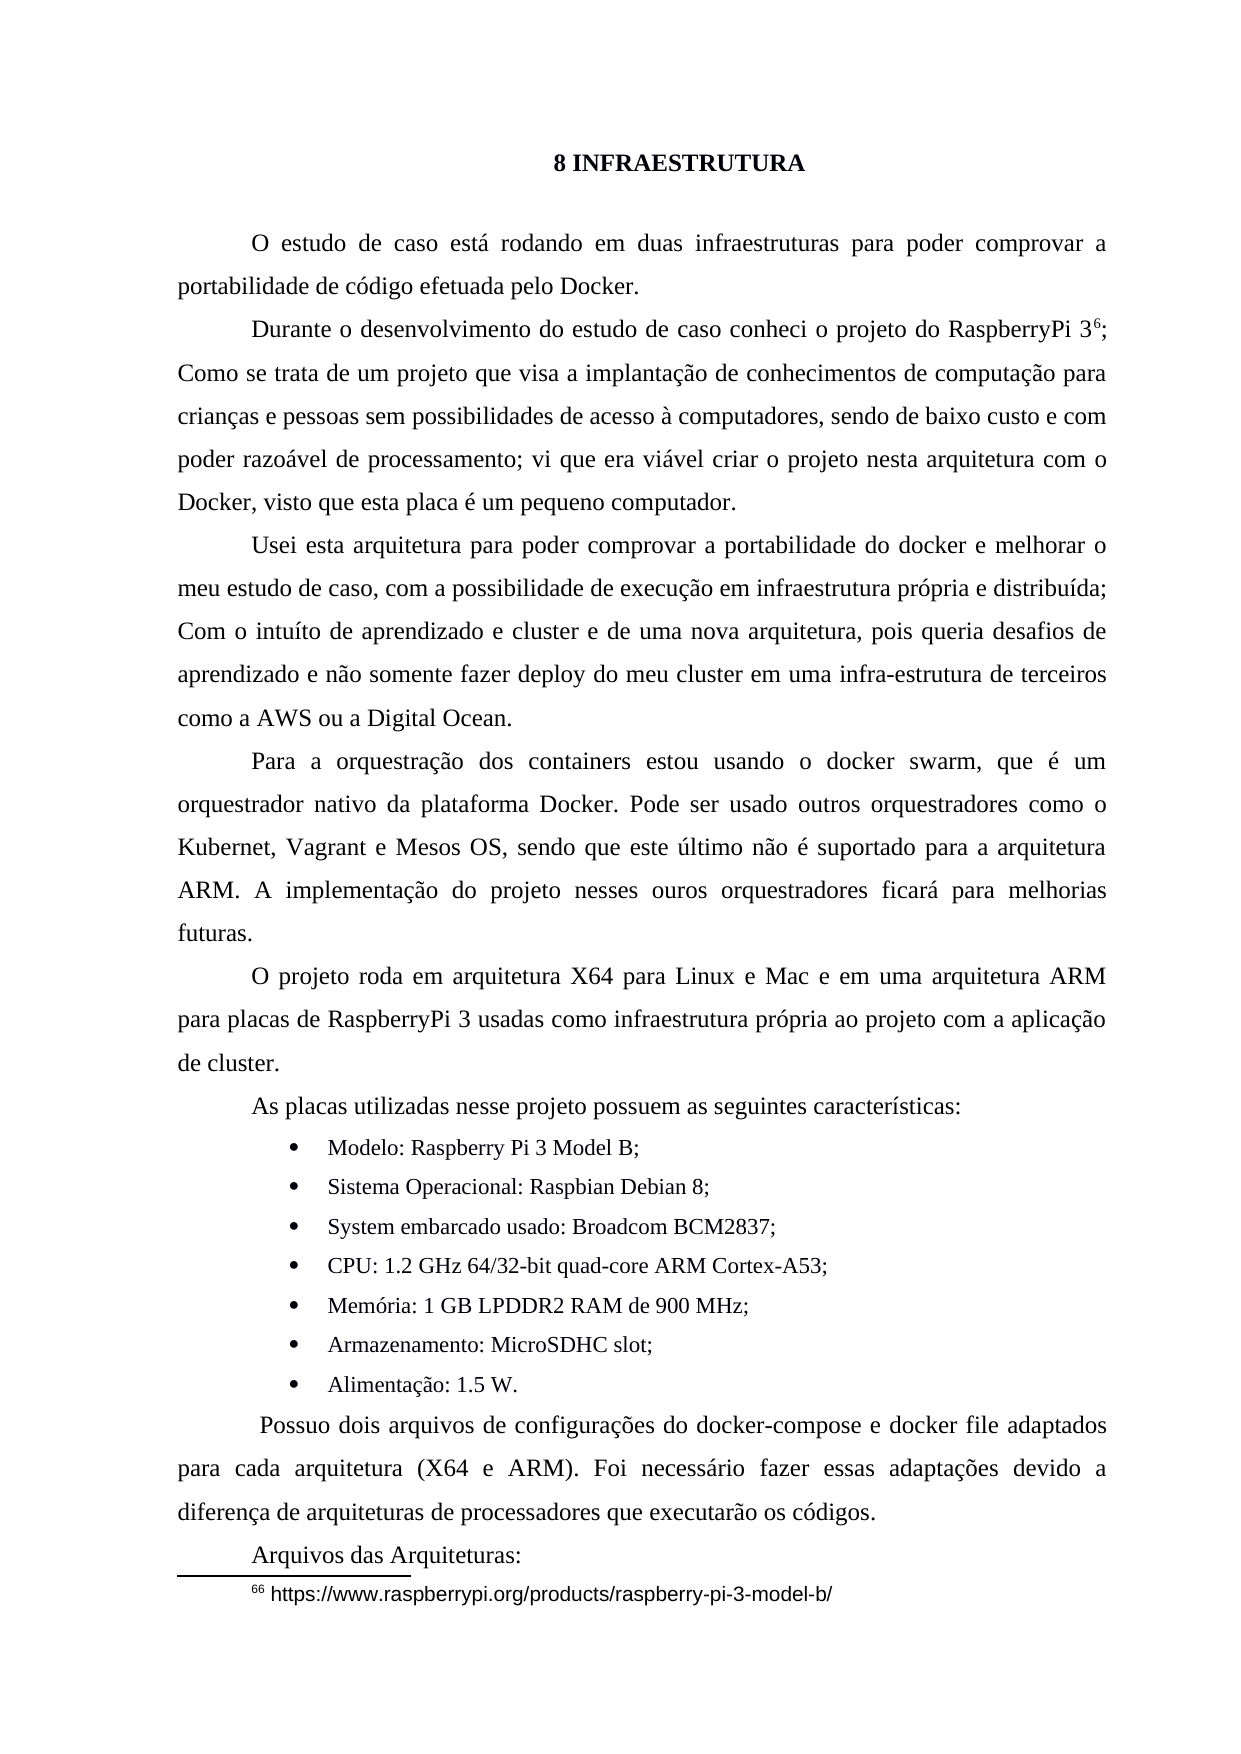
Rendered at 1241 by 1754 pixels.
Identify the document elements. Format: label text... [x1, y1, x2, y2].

text 8 INFRAESTRUTURA [177, 148, 1107, 176]
list Alimentação: 1.5 W. [290, 1371, 1107, 1397]
text Durante o desenvolvimento do estudo de caso conheci o projeto do RaspberryPi 36; Como se trata de um projeto que visa a implantação de conhecimentos de computação para crianças e pessoas sem possibilidades de acesso à computadores, sendo de baixo custo e com poder razoável de processamento; vi que era viável criar o projeto nesta arquitetura com o Docker, visto que esta placa é um pequeno computador. [177, 314, 1107, 516]
list Armazenamento: MicroSDHC slot; [290, 1331, 1107, 1358]
text Para a orquestração dos containers estou usando o docker swarm, que é um orquestrador nativo da plataforma Docker. Pode ser usado outros orquestradores como o Kubernet, Vagrant e Mesos OS, sendo que este último não é suportado para a arquitetura ARM. A implementação do projeto nesses ouros orquestradores ficará para melhorias futuras. [177, 746, 1107, 947]
list Modelo: Raspberry Pi 3 Model B; [290, 1134, 1107, 1160]
list CPU: 1.2 GHz 64/32-bit quad-core ARM Cortex-A53; [290, 1252, 1107, 1279]
list System embarcado usado: Broadcom BCM2837; [290, 1213, 1107, 1239]
text As placas utilizadas nesse projeto possuem as seguintes características: [177, 1091, 1107, 1119]
text Possuo dois arquivos de configurações do docker-compose e docker file adaptados para cada arquitetura (X64 e ARM). Foi necessário fazer essas adaptações devido a diferença de arquiteturas de processadores que executarão os códigos. [177, 1410, 1107, 1525]
text O estudo de caso está rodando em duas infraestruturas para poder comprovar a portabilidade de código efetuada pelo Docker. [177, 228, 1107, 300]
text O projeto roda em arquitetura X64 para Linux e Mac e em uma arquitetura ARM para placas de RaspberryPi 3 usadas como infraestrutura própria ao projeto com a aplicação de cluster. [177, 961, 1107, 1076]
text Usei esta arquitetura para poder comprovar a portabilidade do docker e melhorar o meu estudo de caso, com a possibilidade de execução em infraestrutura própria e distribuída; Com o intuíto de aprendizado e cluster e de uma nova arquitetura, pois queria desafios de aprendizado e não somente fazer deploy do meu cluster em uma infra-estrutura de terceiros como a AWS ou a Digital Ocean. [177, 530, 1107, 731]
list Memória: 1 GB LPDDR2 RAM de 900 MHz; [290, 1292, 1107, 1318]
list Sistema Operacional: Raspbian Debian 8; [290, 1173, 1107, 1200]
text Arquivos das Arquiteturas: [251, 1540, 1107, 1568]
